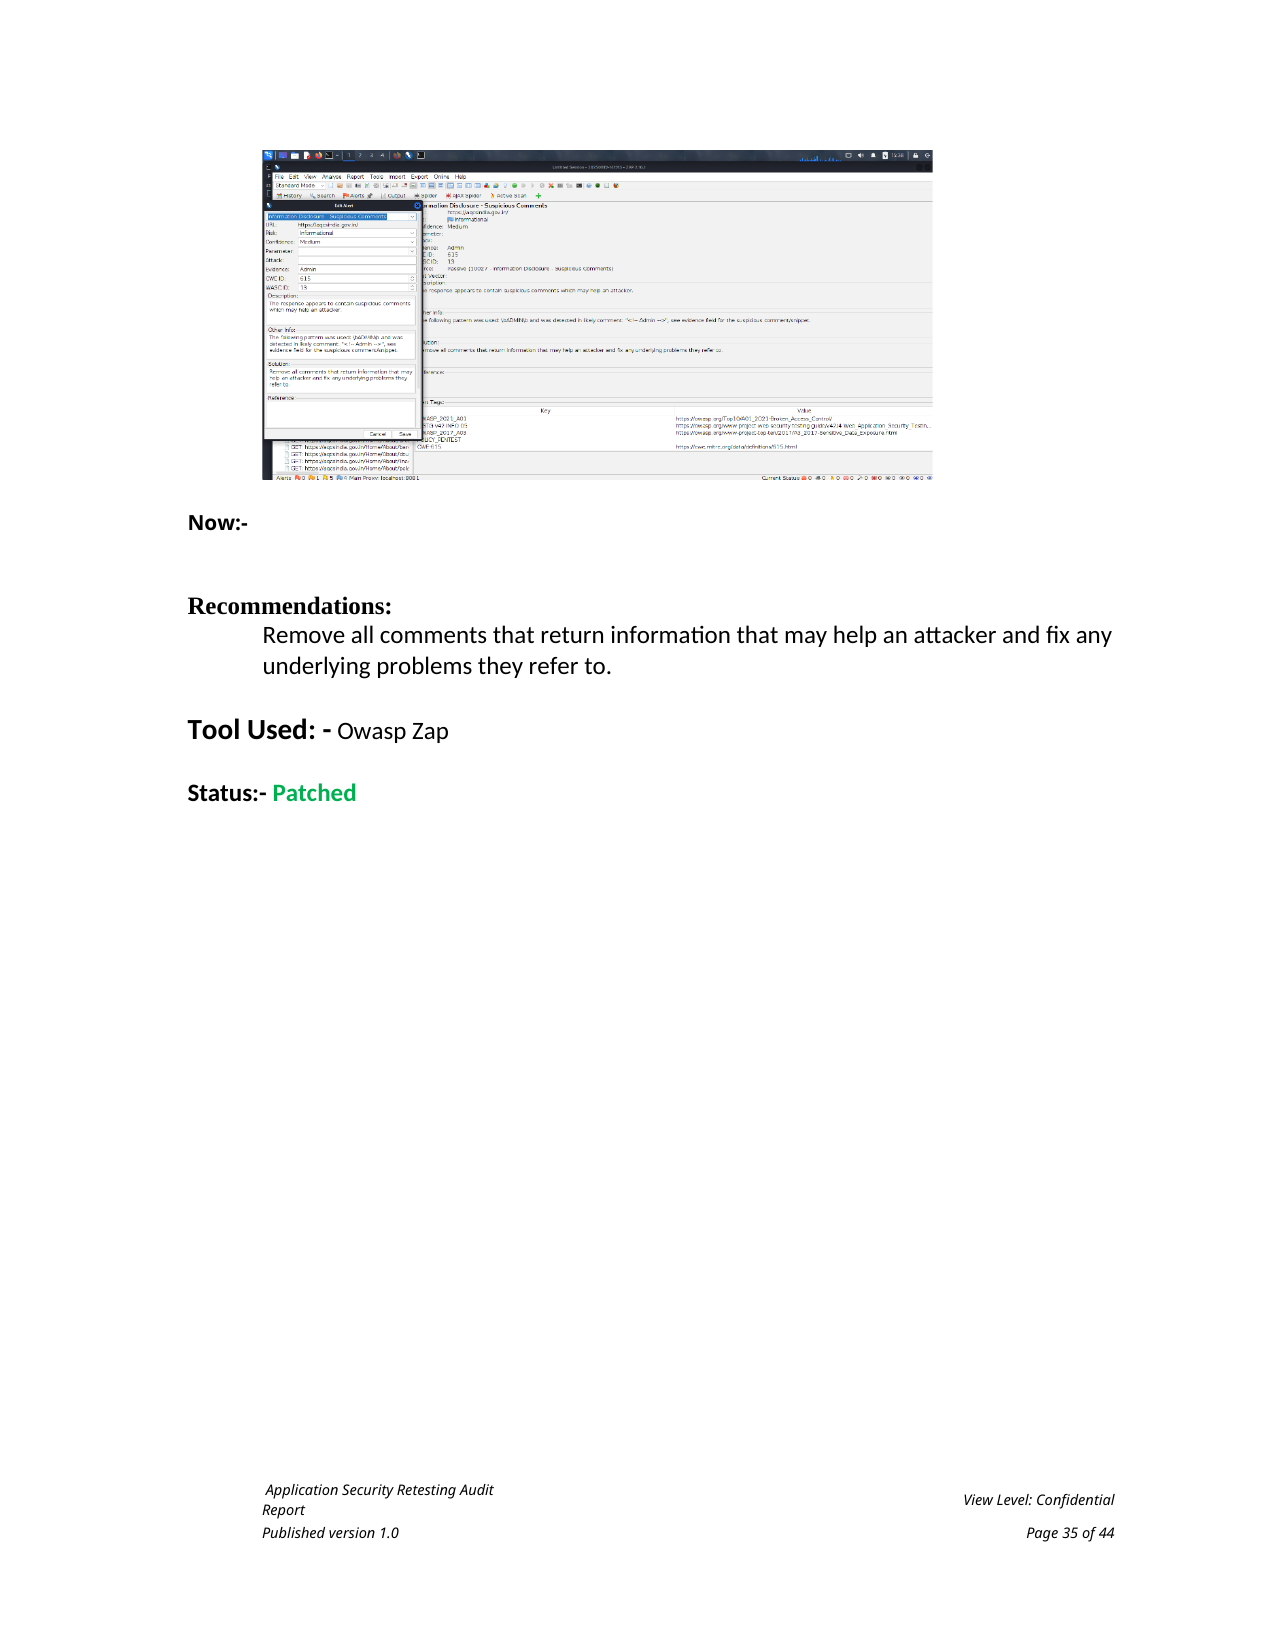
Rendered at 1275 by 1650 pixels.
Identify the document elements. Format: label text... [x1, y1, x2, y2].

text Now:- [187, 508, 1191, 537]
picture [262, 150, 933, 480]
text Tool Used: - Owasp Zap [187, 711, 1191, 747]
text Status:- Patched [187, 777, 1191, 808]
text Recommendations: [187, 591, 1191, 619]
text Remove all comments that return information that may help an attacker and fix any underlying problems they refer to. [262, 619, 1191, 681]
